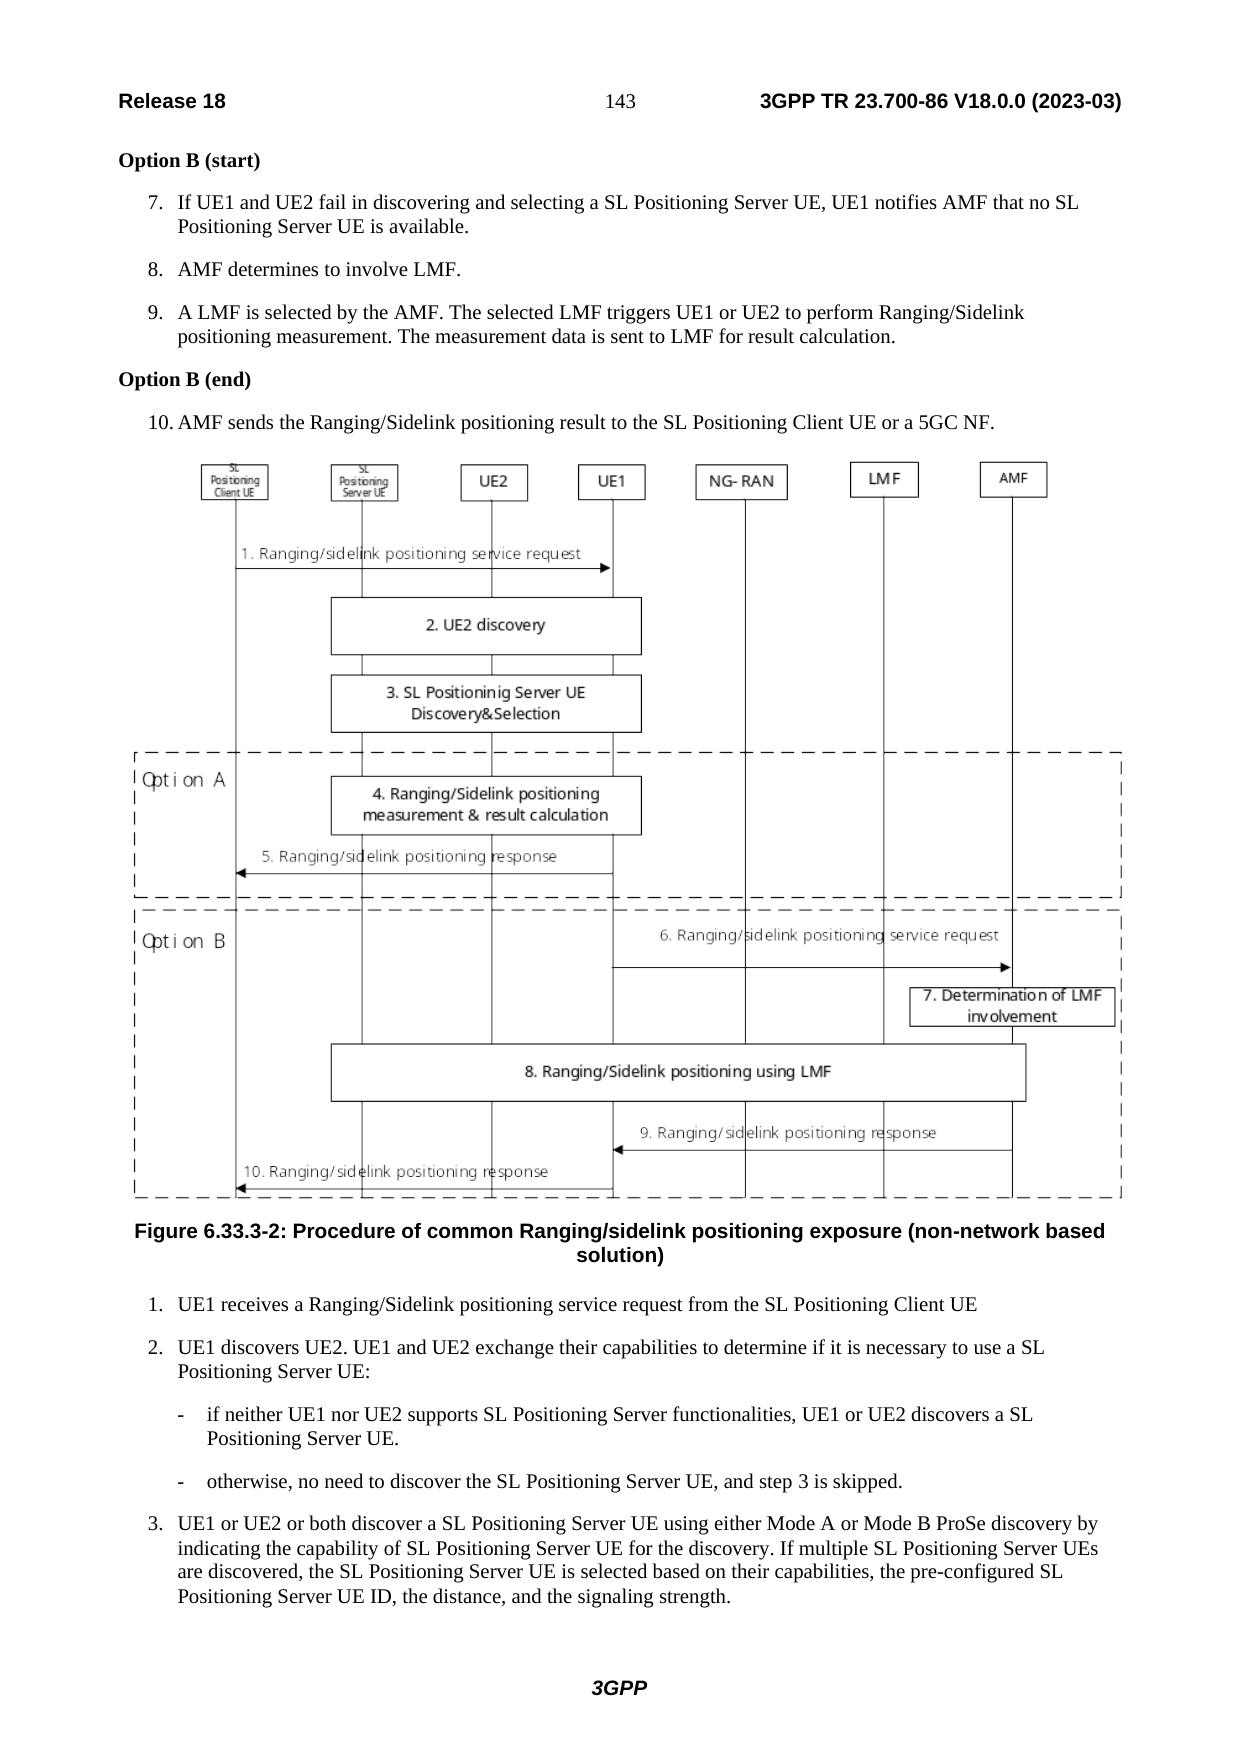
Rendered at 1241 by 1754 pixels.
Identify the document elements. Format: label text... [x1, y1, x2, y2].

text - if neither UE1 nor UE2 supports SL Positioning Server functionalities, UE1 or UE2 discovers a SL Positioning Server UE. [177, 1402, 1122, 1450]
text 2. UE1 discovers UE2. UE1 and UE2 exchange their capabilities to determine if it is necessary to use a SL Positioning Server UE: [148, 1335, 1122, 1383]
text - otherwise, no need to discover the SL Positioning Server UE, and step 3 is skipped. [177, 1468, 1122, 1493]
text Option B (start) [118, 147, 1122, 172]
text 7. If UE1 and UE2 fail in discovering and selecting a SL Positioning Server UE, UE1 notifies AMF that no SL Positioning Server UE is available. [148, 190, 1122, 238]
text 9. A LMF is selected by the AMF. The selected LMF triggers UE1 or UE2 to perform Ranging/Sidelink positioning measurement. The measurement data is sent to LMF for result calculation. [148, 300, 1122, 348]
text Figure 6.33.3-2: Procedure of common Ranging/sidelink positioning exposure (non-network based solution) [118, 1219, 1122, 1267]
text 8. AMF determines to involve LMF. [148, 257, 1122, 281]
text 1. UE1 receives a Ranging/Sidelink positioning service request from the SL Positioning Client UE [148, 1292, 1122, 1316]
text Option B (end) [118, 367, 1122, 391]
text 3. UE1 or UE2 or both discover a SL Positioning Server UE using either Mode A or Mode B ProSe discovery by indicating the capability of SL Positioning Server UE for the discovery. If multiple SL Positioning Server UEs are discovered, the SL Positioning Server UE is selected based on their capabilities, the pre-configured SL Positioning Server UE ID, the distance, and the signaling strength. [148, 1511, 1122, 1608]
text 10. AMF sends the Ranging/Sidelink positioning result to the SL Positioning Client UE or a 5GC NF. [148, 410, 1122, 434]
